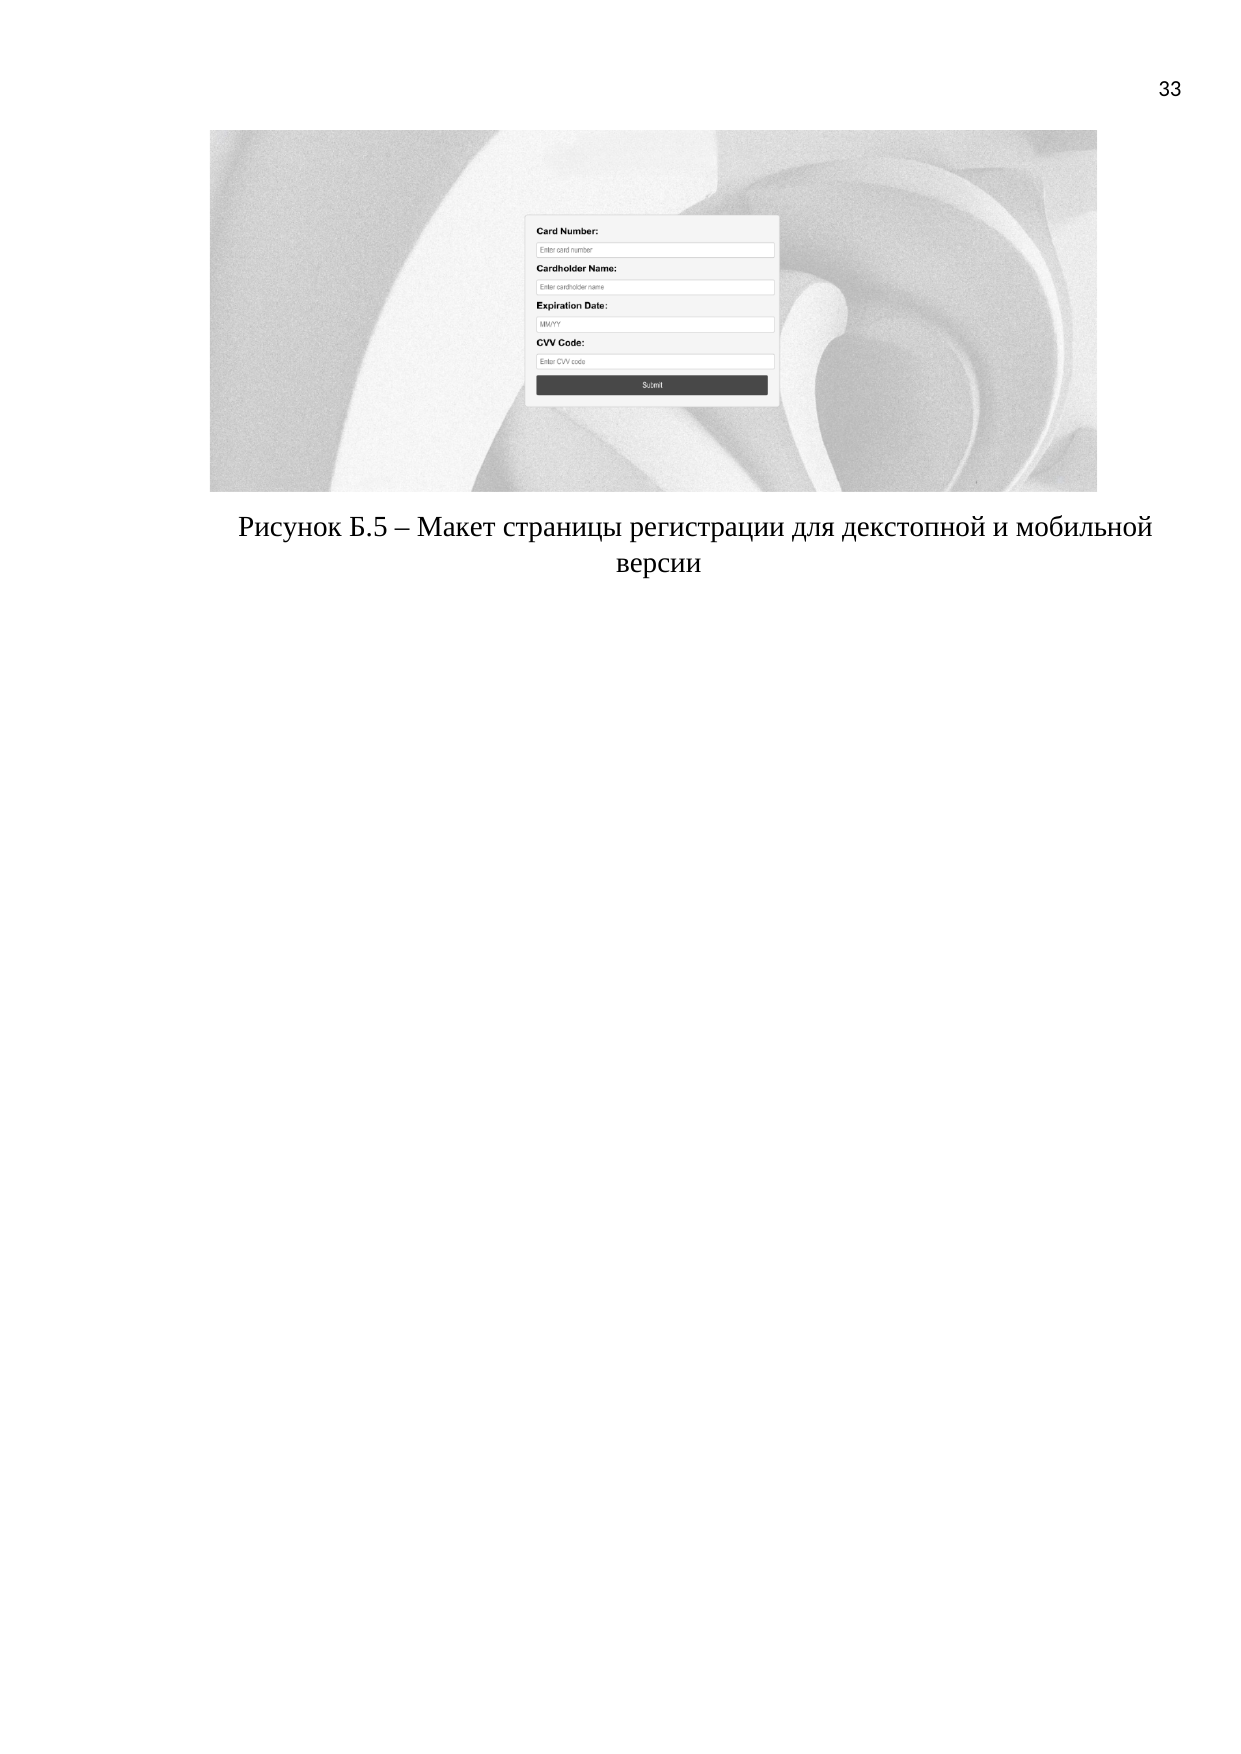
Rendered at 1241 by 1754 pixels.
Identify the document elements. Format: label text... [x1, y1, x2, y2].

picture [209, 130, 1098, 492]
text Рисунок Б.5 – Макет страницы регистрации для декстопной и мобильной версии [136, 509, 1181, 578]
